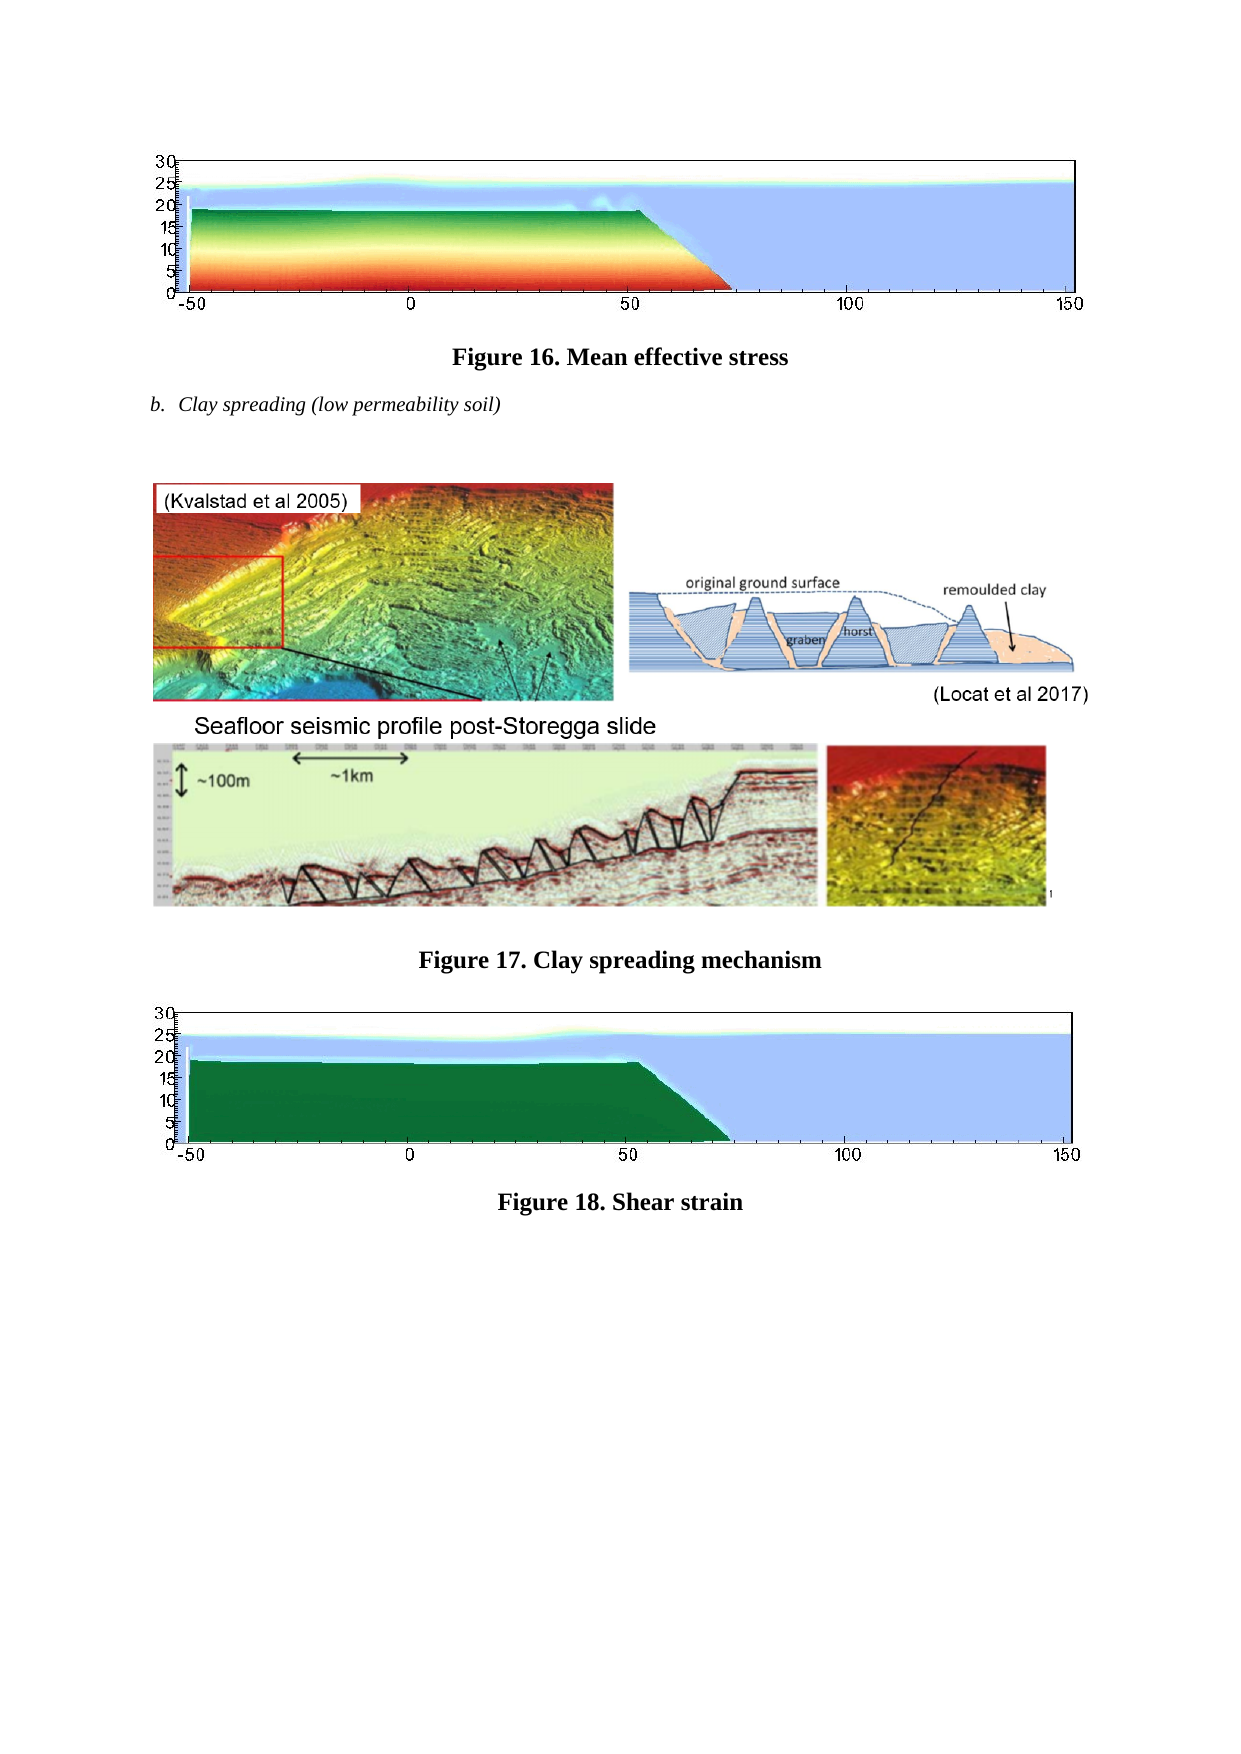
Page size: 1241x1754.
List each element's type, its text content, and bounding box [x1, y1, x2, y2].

list Clay spreading (low permeability soil) [150, 392, 1090, 416]
picture [150, 475, 1091, 916]
picture [150, 994, 1091, 1168]
picture [150, 150, 1091, 323]
